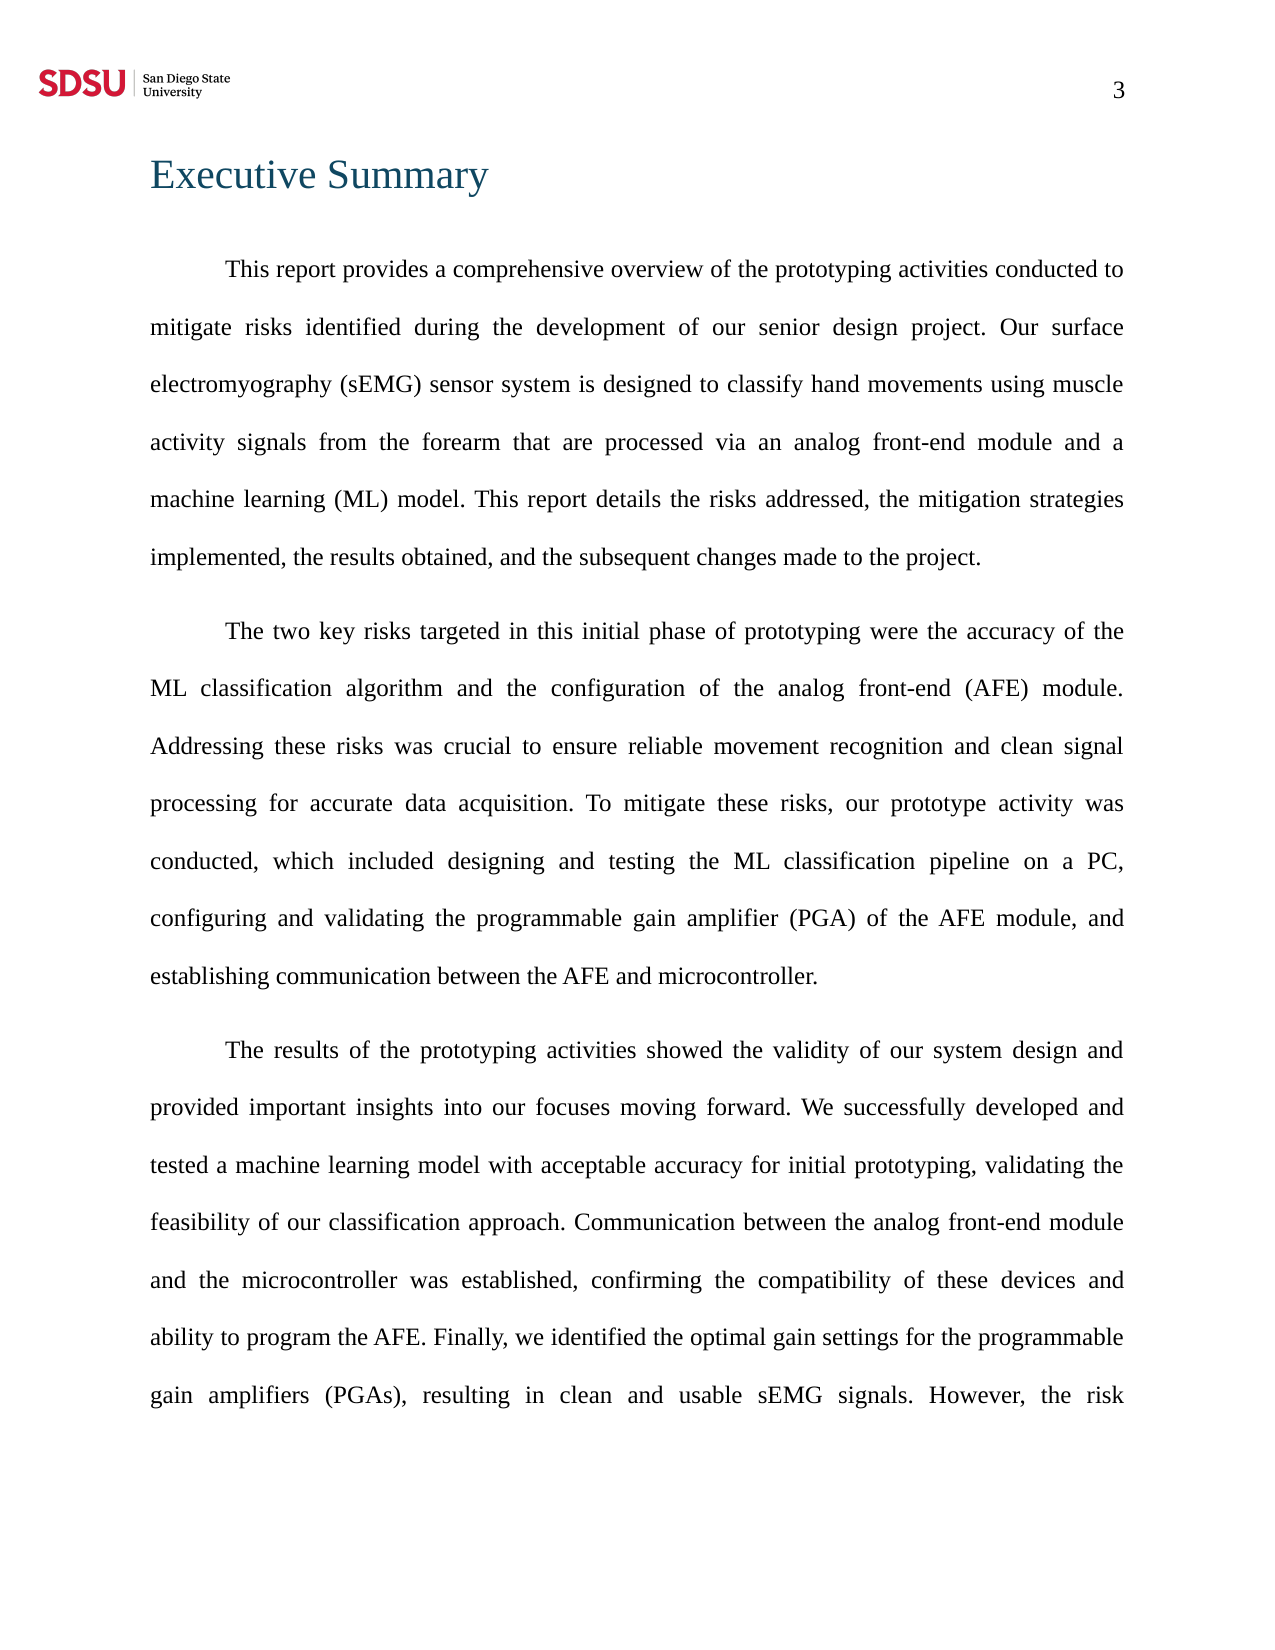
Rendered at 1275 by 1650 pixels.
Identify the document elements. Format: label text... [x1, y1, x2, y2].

subtitle Executive Summary [150, 150, 1125, 198]
text This report provides a comprehensive overview of the prototyping activities conducted to mitigate risks identified during the development of our senior design project. Our surface electromyography (sEMG) sensor system is designed to classify hand movements using muscle activity signals from the forearm that are processed via an analog front-end module and a machine learning (ML) model. This report details the risks addressed, the mitigation strategies implemented, the results obtained, and the subsequent changes made to the project. [150, 254, 1125, 570]
text The two key risks targeted in this initial phase of prototyping were the accuracy of the ML classification algorithm and the configuration of the analog front-end (AFE) module. Addressing these risks was crucial to ensure reliable movement recognition and clean signal processing for accurate data acquisition. To mitigate these risks, our prototype activity was conducted, which included designing and testing the ML classification pipeline on a PC, configuring and validating the programmable gain amplifier (PGA) of the AFE module, and establishing communication between the AFE and microcontroller. [150, 616, 1125, 989]
picture [33, 26, 235, 140]
